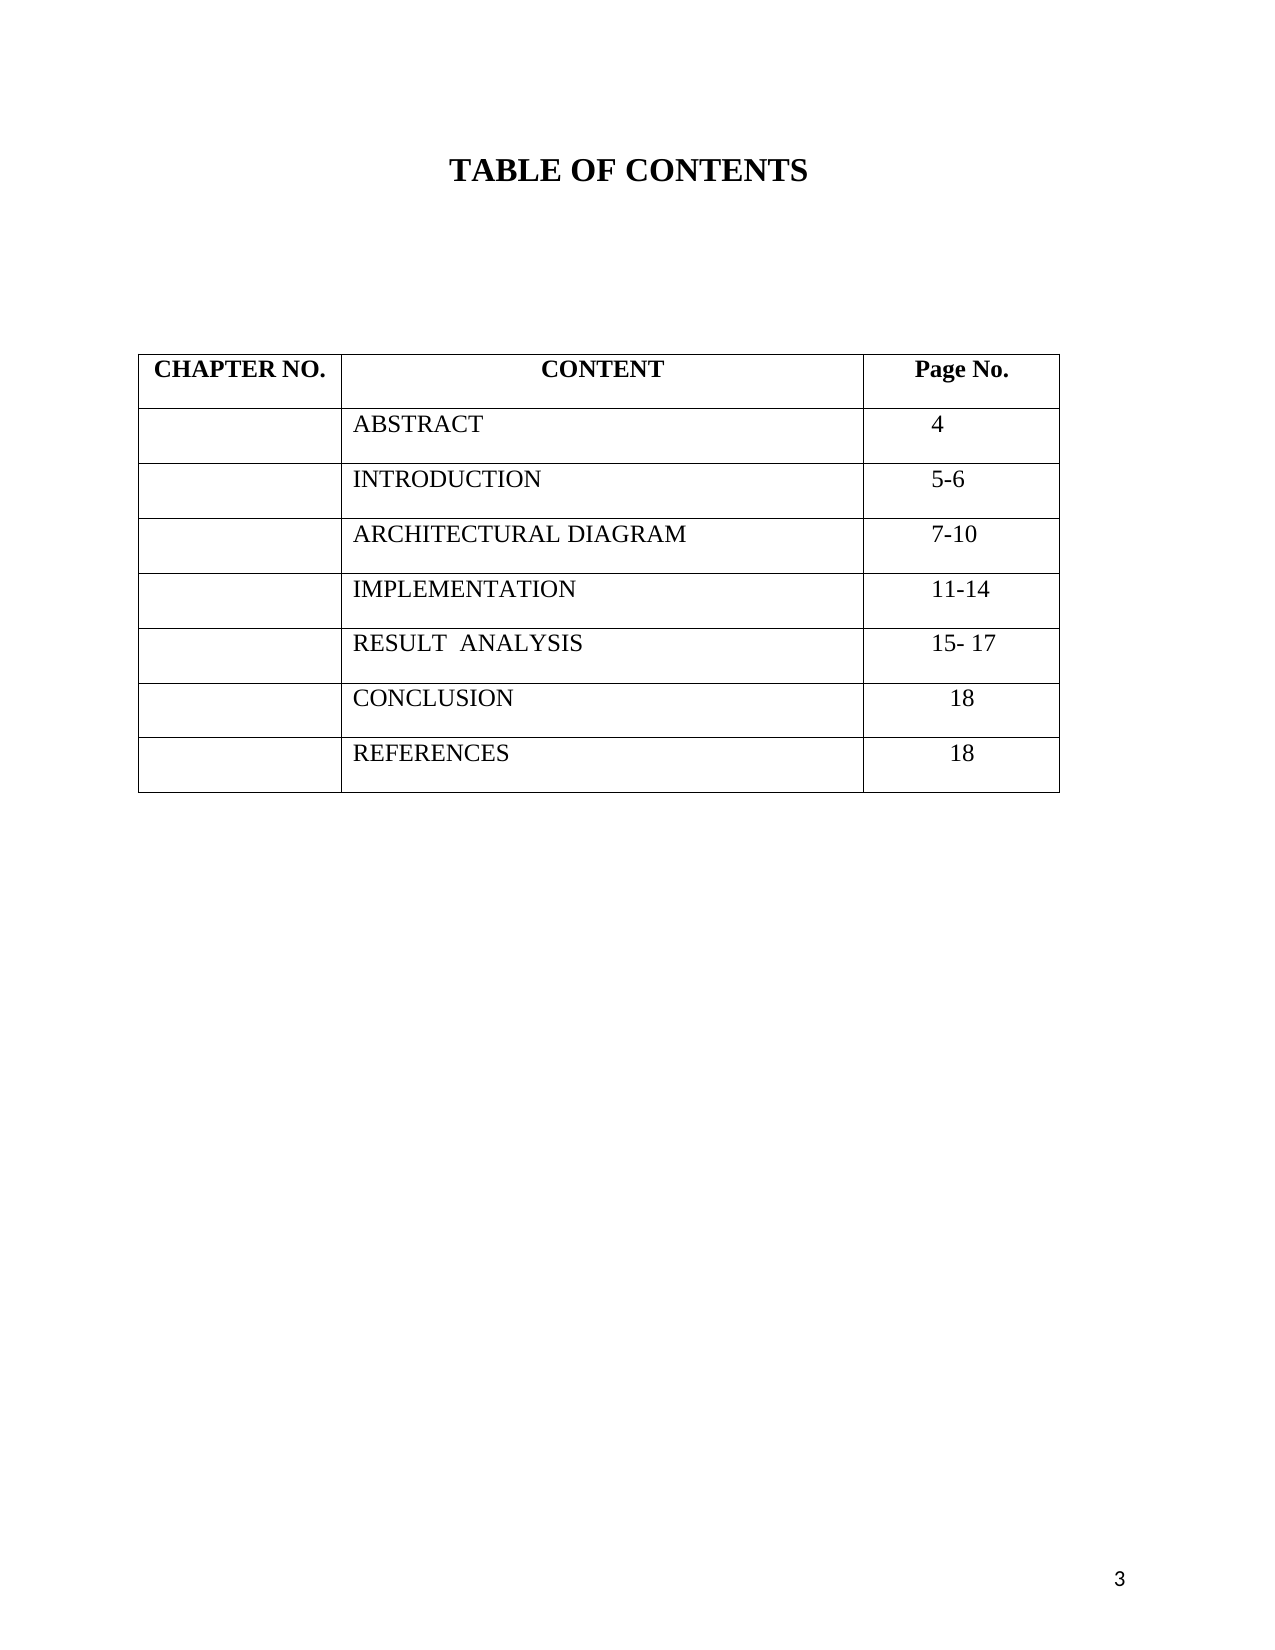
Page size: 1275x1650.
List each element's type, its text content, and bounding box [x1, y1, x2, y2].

table_cell CONCLUSION [342, 684, 863, 737]
table_cell [139, 409, 341, 463]
table_cell 18 [864, 738, 1059, 792]
table_cell [139, 519, 341, 573]
table_header CONTENT [342, 355, 863, 408]
table_cell 5-6 [864, 464, 1059, 518]
table_cell RESULT ANALYSIS [342, 629, 863, 682]
table_cell 7-10 [864, 519, 1059, 573]
table_cell 4 [864, 409, 1059, 463]
table_cell [139, 464, 341, 518]
table_cell 15- 17 [864, 629, 1059, 682]
table_cell REFERENCES [342, 738, 863, 792]
table_header CHAPTER NO. [139, 355, 341, 408]
table_cell 18 [864, 684, 1059, 737]
table_cell ABSTRACT [342, 409, 863, 463]
table_cell [139, 738, 341, 792]
text TABLE OF CONTENTS [150, 150, 1125, 188]
table_cell [139, 684, 341, 737]
table_cell 11-14 [864, 574, 1059, 627]
table_cell INTRODUCTION [342, 464, 863, 518]
table_cell [139, 629, 341, 682]
table_cell IMPLEMENTATION [342, 574, 863, 627]
table_cell [139, 574, 341, 627]
table_cell ARCHITECTURAL DIAGRAM [342, 519, 863, 573]
table_header Page No. [864, 355, 1059, 408]
